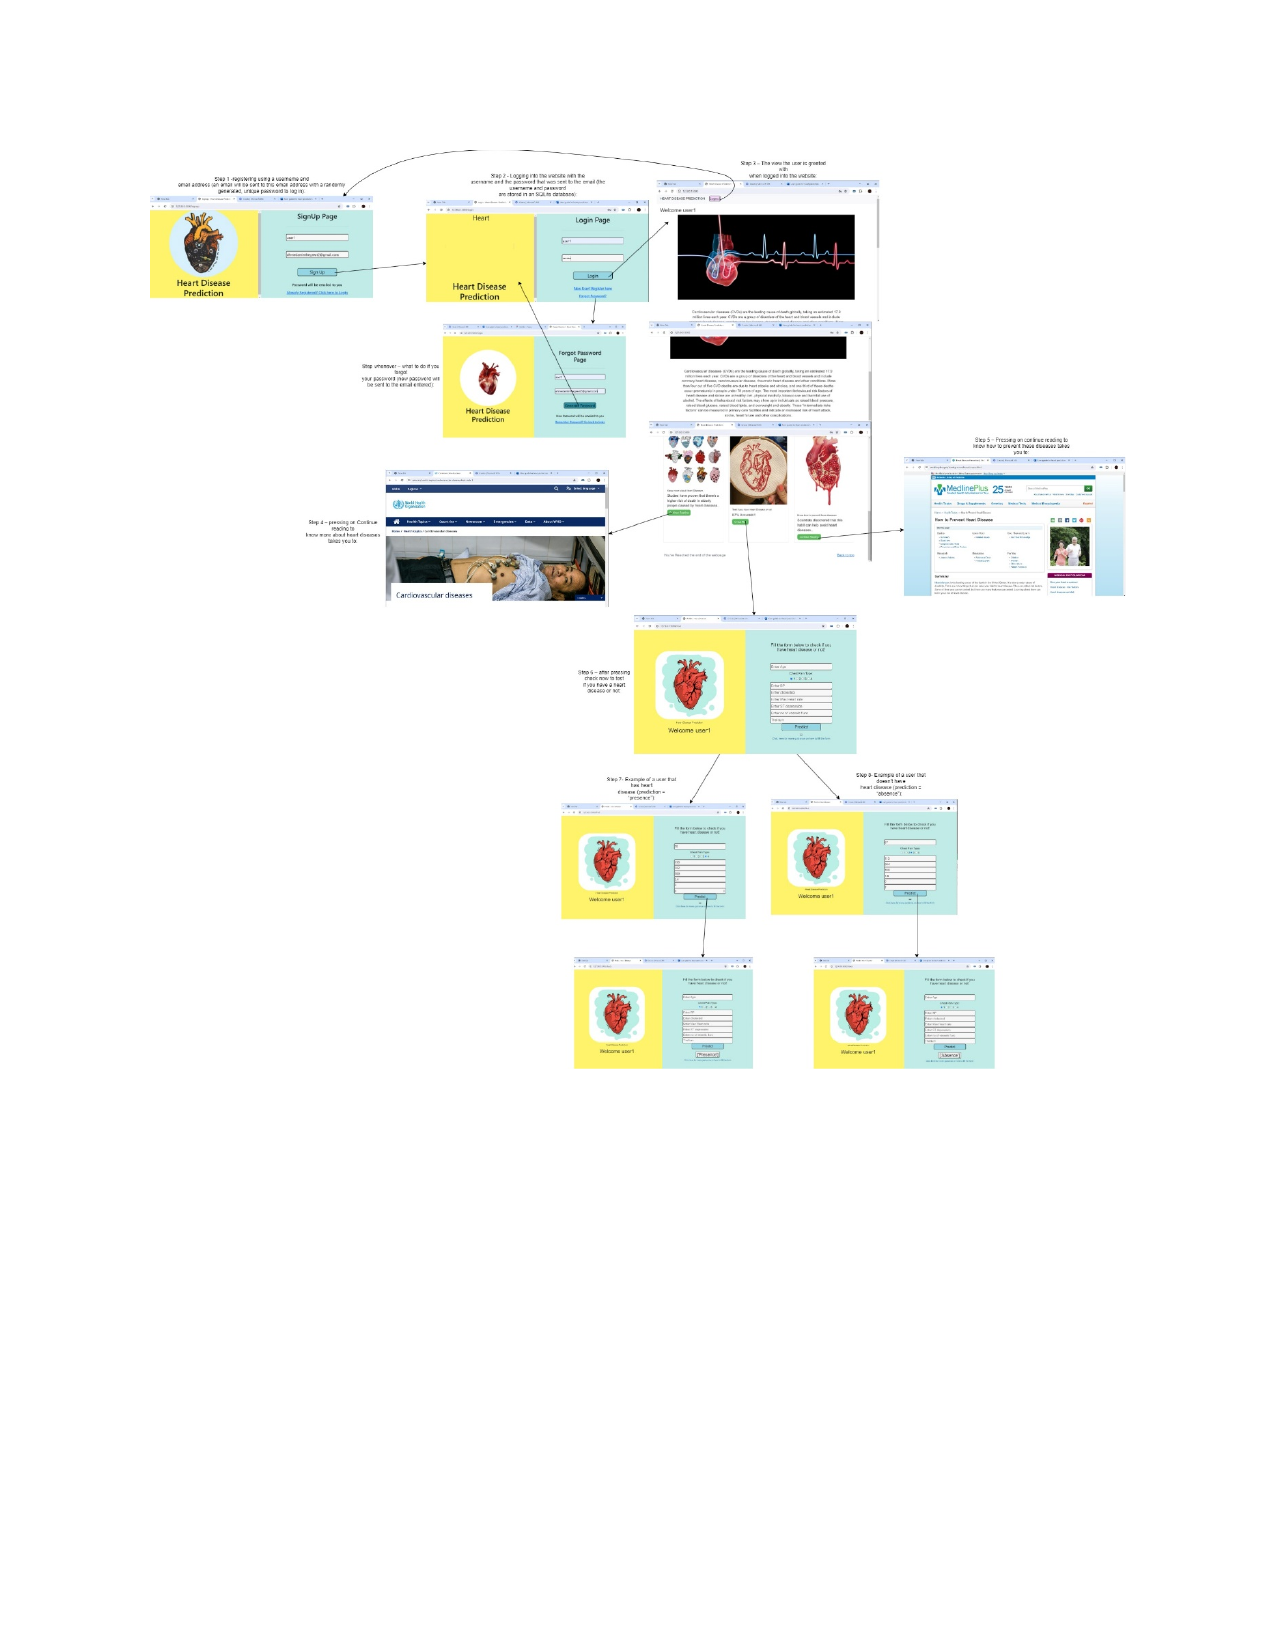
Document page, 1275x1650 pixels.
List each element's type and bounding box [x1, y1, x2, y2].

picture [150, 150, 1125, 1069]
